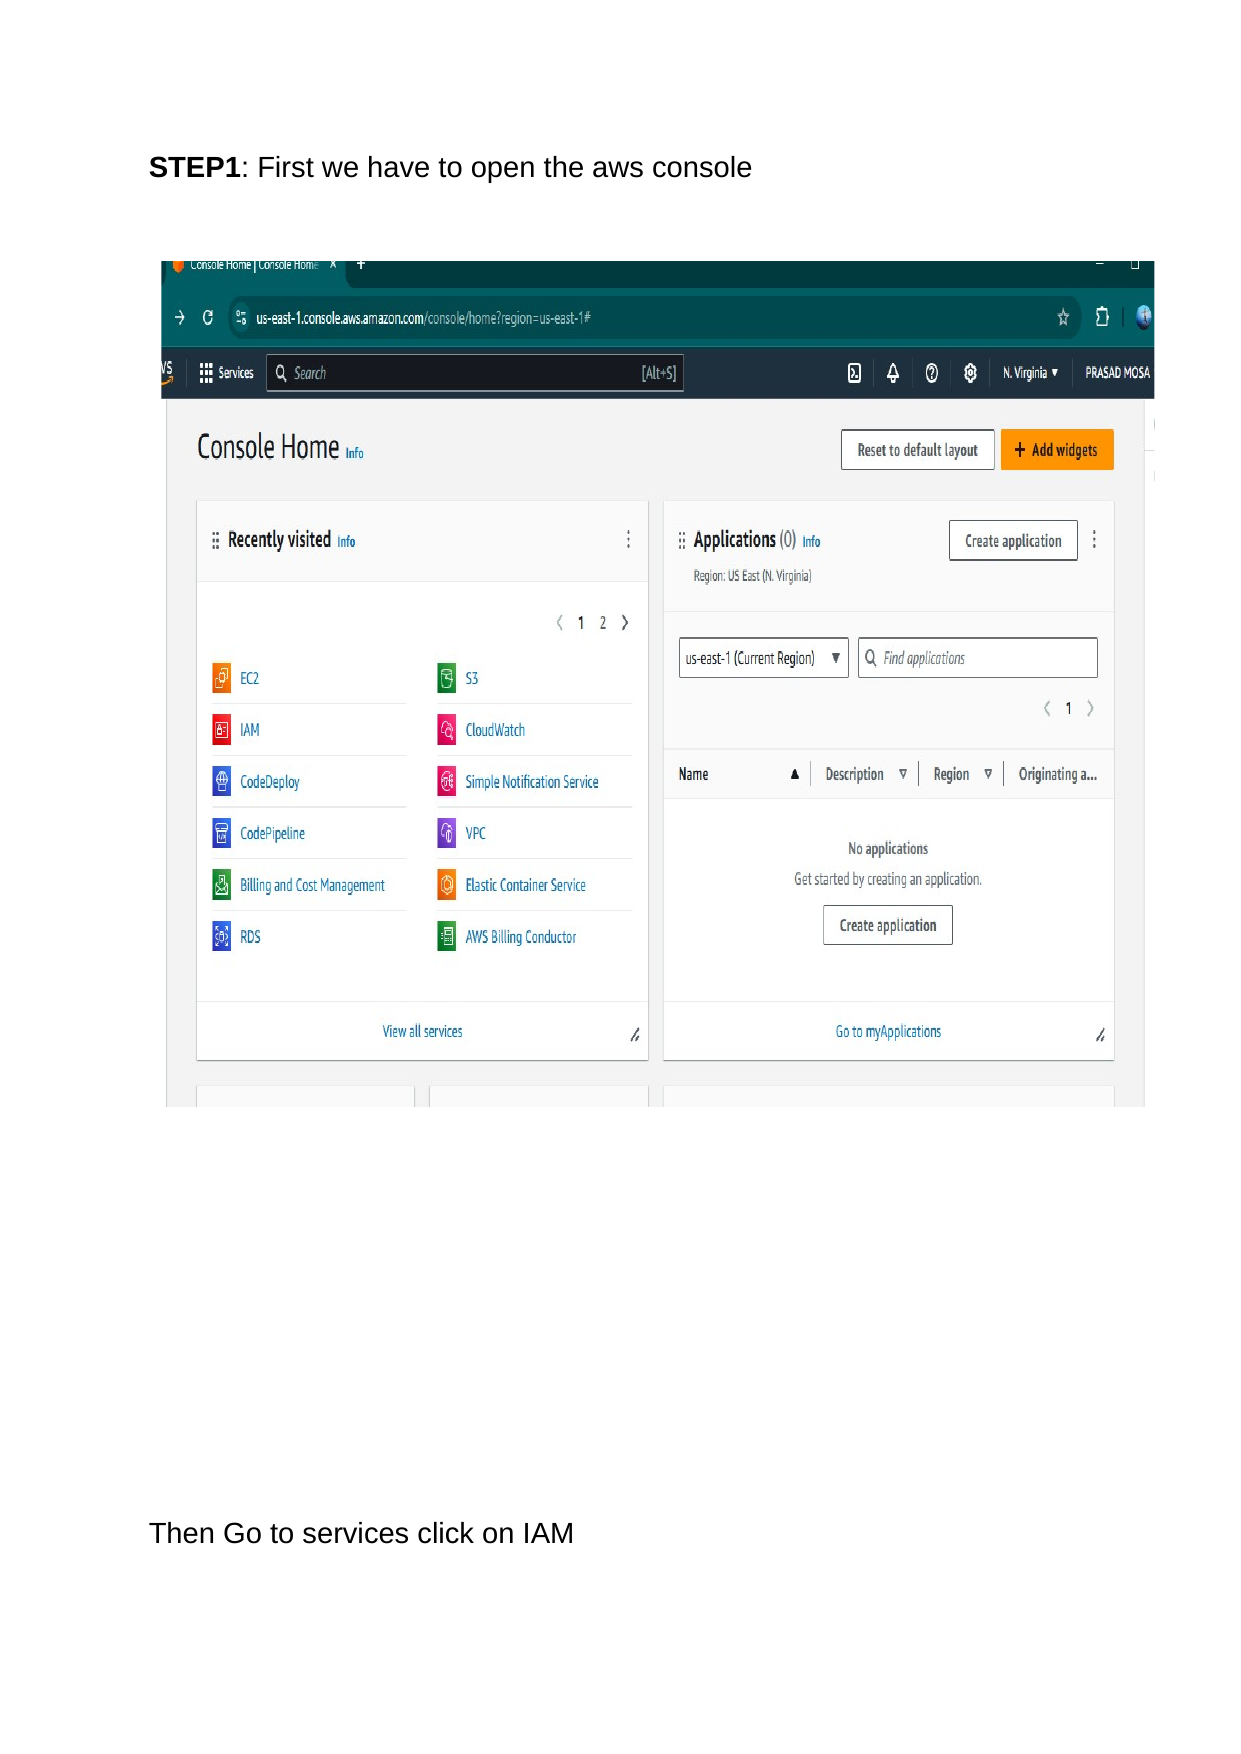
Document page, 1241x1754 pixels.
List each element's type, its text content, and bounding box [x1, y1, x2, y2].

text STEP1: First we have to open the aws console [148, 150, 1171, 183]
text Then Go to services click on IAM [148, 1516, 1171, 1550]
picture [161, 261, 1155, 1107]
